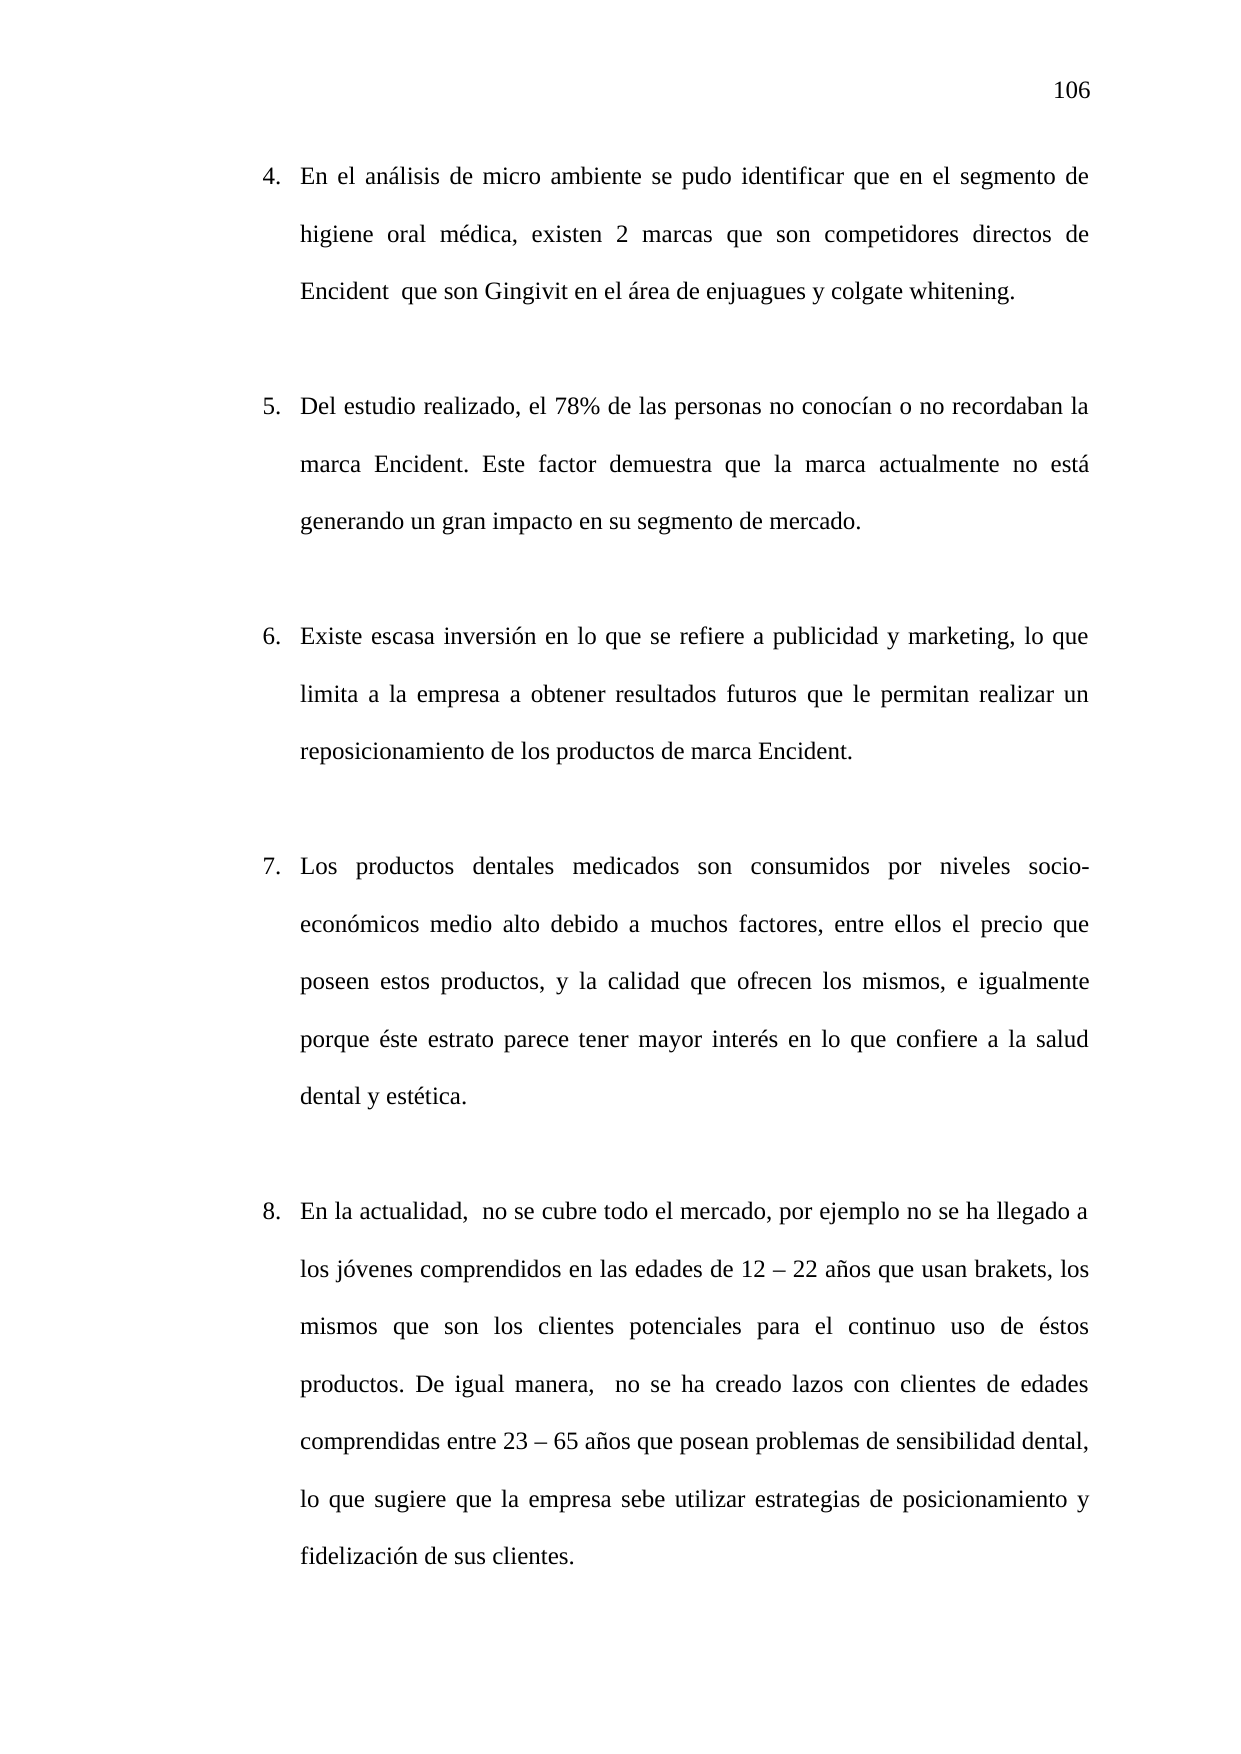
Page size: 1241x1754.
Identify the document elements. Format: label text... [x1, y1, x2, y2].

list En el análisis de micro ambiente se pudo identificar que en el segmento de higiene oral médica, existen 2 marcas que son competidores directos de Encident que son Gingivit en el área de enjuagues y colgate whitening. [262, 161, 1090, 305]
list Existe escasa inversión en lo que se refiere a publicidad y marketing, lo que limita a la empresa a obtener resultados futuros que le permitan realizar un reposicionamiento de los productos de marca Encident. [262, 621, 1090, 765]
list Del estudio realizado, el 78% de las personas no conocían o no recordaban la marca Encident. Este factor demuestra que la marca actualmente no está generando un gran impacto en su segmento de mercado. [262, 391, 1090, 535]
list Los productos dentales medicados son consumidos por niveles socio- económicos medio alto debido a muchos factores, entre ellos el precio que poseen estos productos, y la calidad que ofrecen los mismos, e igualmente porque éste estrato parece tener mayor interés en lo que confiere a la salud dental y estética. [262, 851, 1090, 1110]
list En la actualidad, no se cubre todo el mercado, por ejemplo no se ha llegado a los jóvenes comprendidos en las edades de 12 – 22 años que usan brakets, los mismos que son los clientes potenciales para el continuo uso de éstos productos. De igual manera, no se ha creado lazos con clientes de edades comprendidas entre 23 – 65 años que posean problemas de sensibilidad dental, lo que sugiere que la empresa sebe utilizar estrategias de posicionamiento y fidelización de sus clientes. [262, 1196, 1090, 1570]
